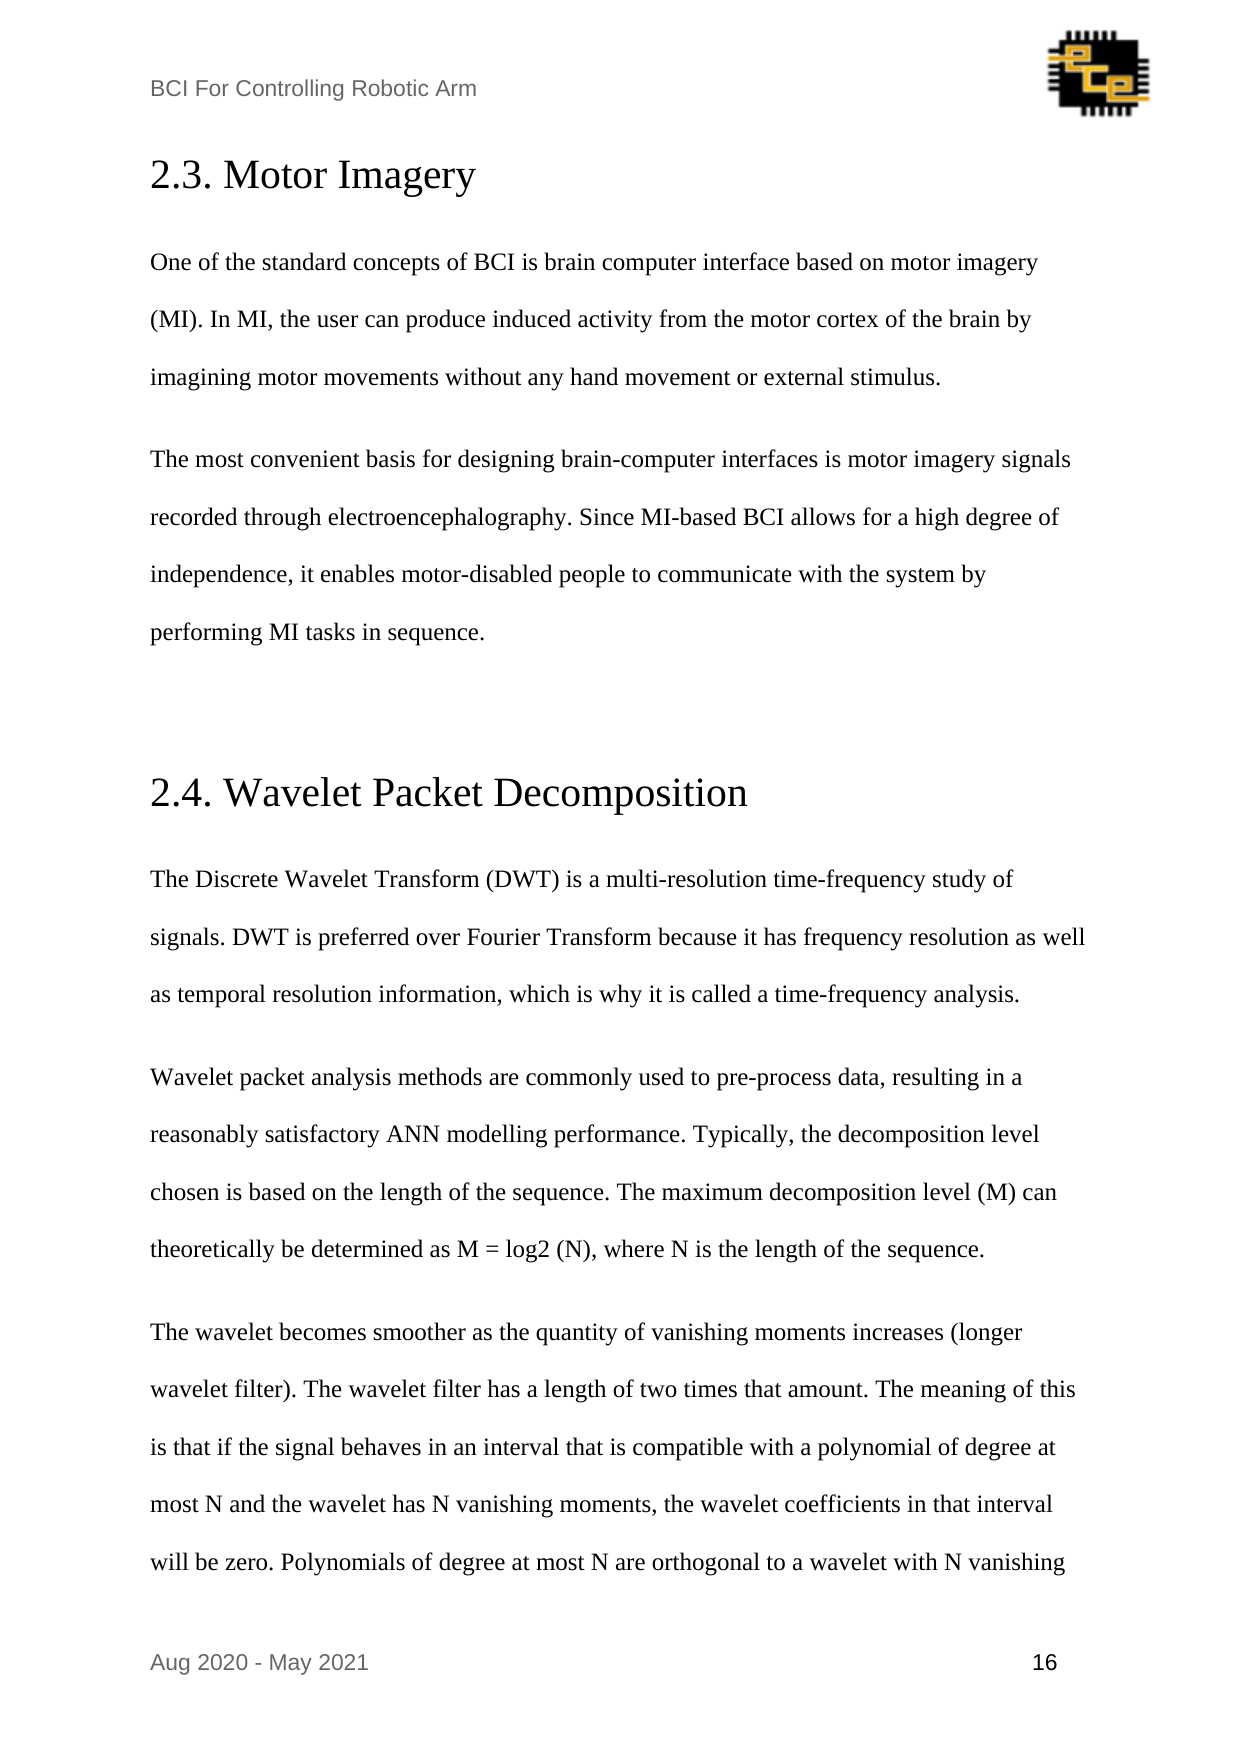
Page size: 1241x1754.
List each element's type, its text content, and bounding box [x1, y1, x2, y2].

text The Discrete Wavelet Transform (DWT) is a multi-resolution time-frequency study of signals. DWT is preferred over Fourier Transform because it has frequency resolution as well as temporal resolution information, which is why it is called a time-frequency analysis. [150, 864, 1090, 1008]
picture [1020, 18, 1185, 141]
text 2.4. Wavelet Packet Decomposition [150, 767, 1090, 815]
text One of the standard concepts of BCI is brain computer interface based on motor imagery (MI). In MI, the user can produce induced activity from the motor cortex of the brain by imagining motor movements without any hand movement or external stimulus. [150, 247, 1090, 391]
text Wavelet packet analysis methods are commonly used to pre-process data, resulting in a reasonably satisfactory ANN modelling performance. Typically, the decomposition level chosen is based on the length of the sequence. The maximum decomposition level (M) can theoretically be determined as M = log2 (N), where N is the length of the sequence. [150, 1062, 1090, 1263]
text The most convenient basis for designing brain-computer interfaces is motor imagery signals recorded through electroencephalography. Since MI-based BCI allows for a high degree of independence, it enables motor-disabled people to communicate with the system by performing MI tasks in sequence. [150, 444, 1090, 646]
text 2.3. Motor Imagery [150, 150, 1090, 198]
